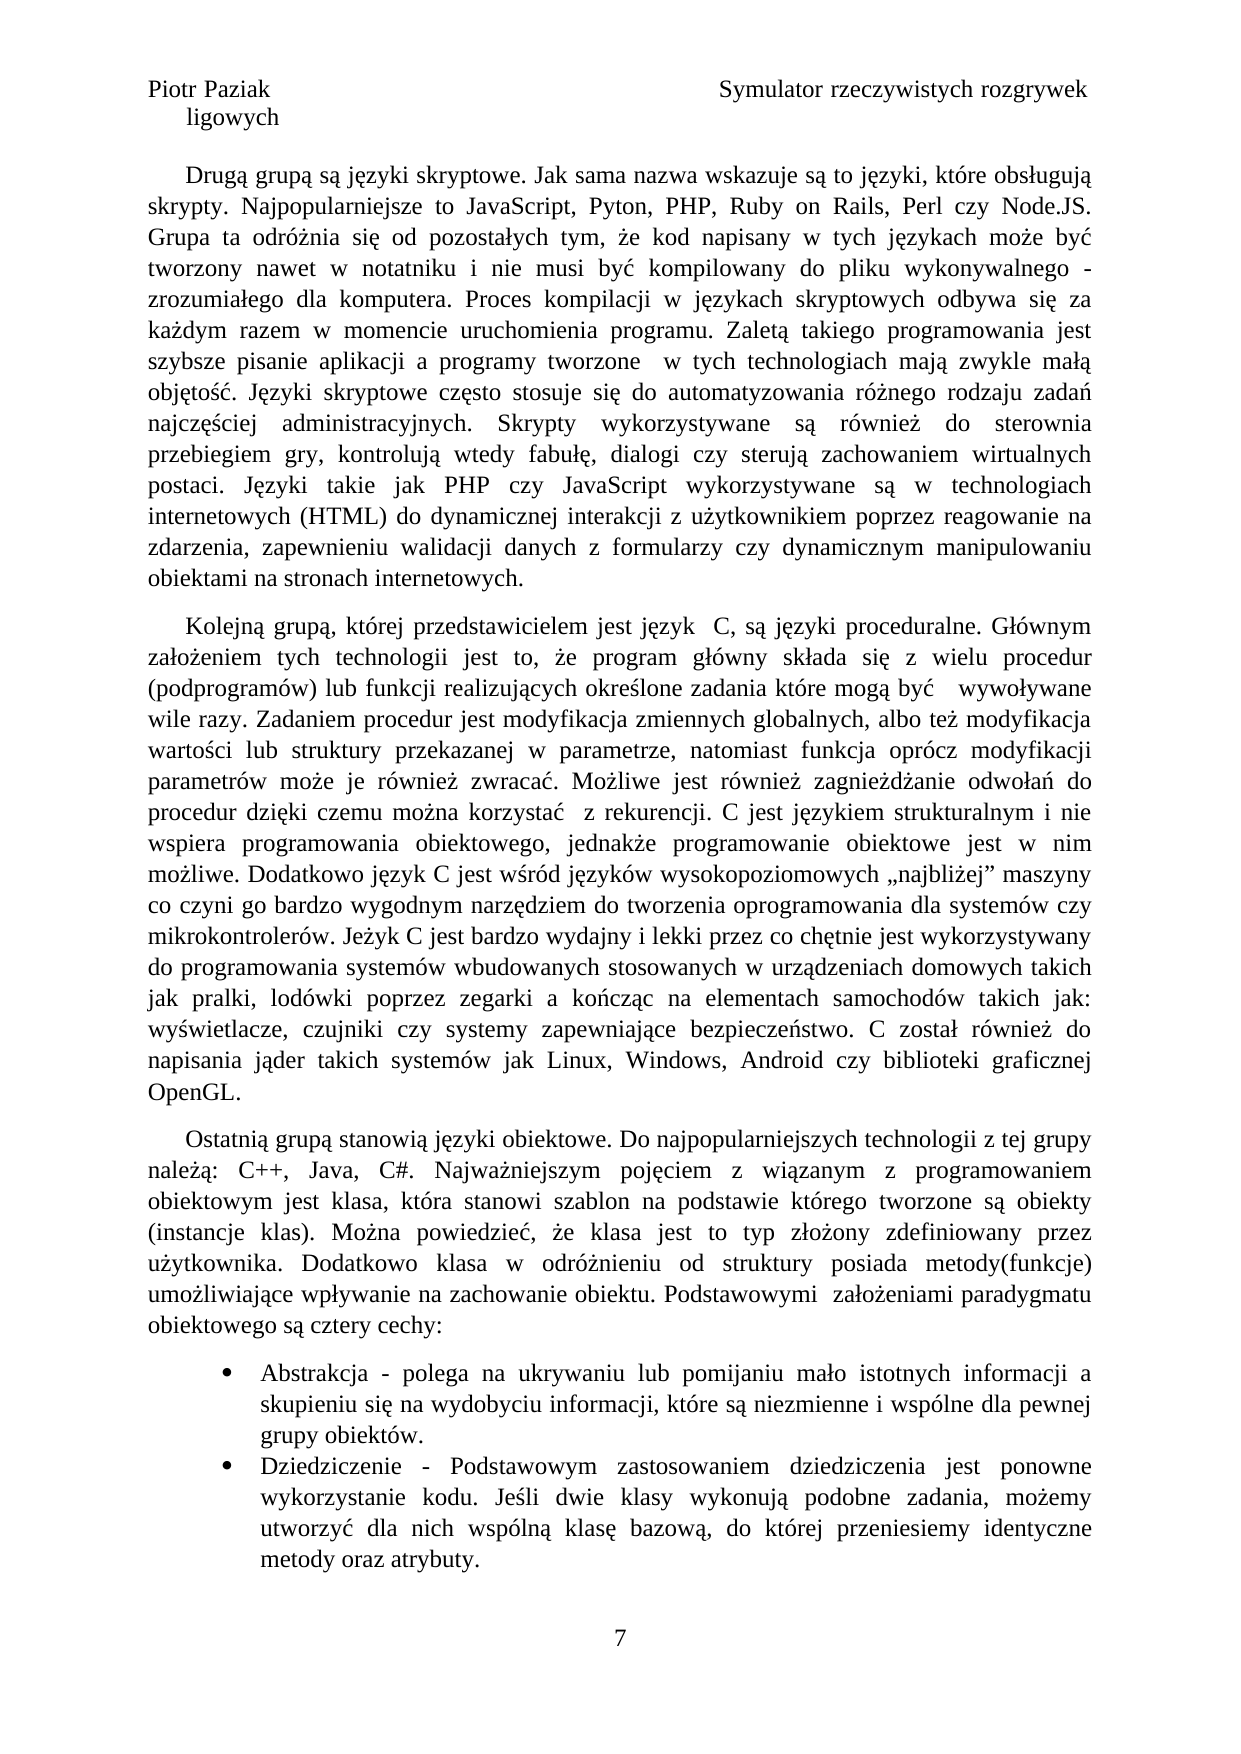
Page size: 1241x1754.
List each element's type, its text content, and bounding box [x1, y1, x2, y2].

list Dziedziczenie - Podstawowym zastosowaniem dziedziczenia jest ponowne wykorzystanie kodu. Jeśli dwie klasy wykonują podobne zadania, możemy utworzyć dla nich wspólną klasę bazową, do której przeniesiemy identyczne metody oraz atrybuty. [223, 1451, 1092, 1573]
text Ostatnią grupą stanowią języki obiektowe. Do najpopularniejszych technologii z tej grupy należą: C++, Java, C#. Najważniejszym pojęciem z wiązanym z programowaniem obiektowym jest klasa, która stanowi szablon na podstawie którego tworzone są obiekty (instancje klas). Można powiedzieć, że klasa jest to typ złożony zdefiniowany przez użytkownika. Dodatkowo klasa w odróżnieniu od struktury posiada metody(funkcje) umożliwiające wpływanie na zachowanie obiektu. Podstawowymi założeniami paradygmatu obiektowego są cztery cechy: [148, 1124, 1092, 1339]
text Kolejną grupą, której przedstawicielem jest język C, są języki proceduralne. Głównym założeniem tych technologii jest to, że program główny składa się z wielu procedur (podprogramów) lub funkcji realizujących określone zadania które mogą być wywoływane wile razy. Zadaniem procedur jest modyfikacja zmiennych globalnych, albo też modyfikacja wartości lub struktury przekazanej w parametrze, natomiast funkcja oprócz modyfikacji parametrów może je również zwracać. Możliwe jest również zagnieżdżanie odwołań do procedur dzięki czemu można korzystać z rekurencji. C jest językiem strukturalnym i nie wspiera programowania obiektowego, jednakże programowanie obiektowe jest w nim możliwe. Dodatkowo język C jest wśród języków wysokopoziomowych „najbliżej” maszyny co czyni go bardzo wygodnym narzędziem do tworzenia oprogramowania dla systemów czy mikrokontrolerów. Jeżyk C jest bardzo wydajny i lekki przez co chętnie jest wykorzystywany do programowania systemów wbudowanych stosowanych w urządzeniach domowych takich jak pralki, lodówki poprzez zegarki a kończąc na elementach samochodów takich jak: wyświetlacze, czujniki czy systemy zapewniające bezpieczeństwo. C został również do napisania jąder takich systemów jak Linux, Windows, Android czy biblioteki graficznej OpenGL. [148, 611, 1092, 1105]
text Drugą grupą są języki skryptowe. Jak sama nazwa wskazuje są to języki, które obsługują skrypty. Najpopularniejsze to JavaScript, Pyton, PHP, Ruby on Rails, Perl czy Node.JS. Grupa ta odróżnia się od pozostałych tym, że kod napisany w tych językach może być tworzony nawet w notatniku i nie musi być kompilowany do pliku wykonywalnego - zrozumiałego dla komputera. Proces kompilacji w językach skryptowych odbywa się za każdym razem w momencie uruchomienia programu. Zaletą takiego programowania jest szybsze pisanie aplikacji a programy tworzone w tych technologiach mają zwykle małą objętość. Języki skryptowe często stosuje się do automatyzowania różnego rodzaju zadań najczęściej administracyjnych. Skrypty wykorzystywane są również do sterownia przebiegiem gry, kontrolują wtedy fabułę, dialogi czy sterują zachowaniem wirtualnych postaci. Języki takie jak PHP czy JavaScript wykorzystywane są w technologiach internetowych (HTML) do dynamicznej interakcji z użytkownikiem poprzez reagowanie na zdarzenia, zapewnieniu walidacji danych z formularzy czy dynamicznym manipulowaniu obiektami na stronach internetowych. [148, 160, 1092, 592]
list Abstrakcja - polega na ukrywaniu lub pomijaniu mało istotnych informacji a skupieniu się na wydobyciu informacji, które są niezmienne i wspólne dla pewnej grupy obiektów. [223, 1358, 1092, 1449]
